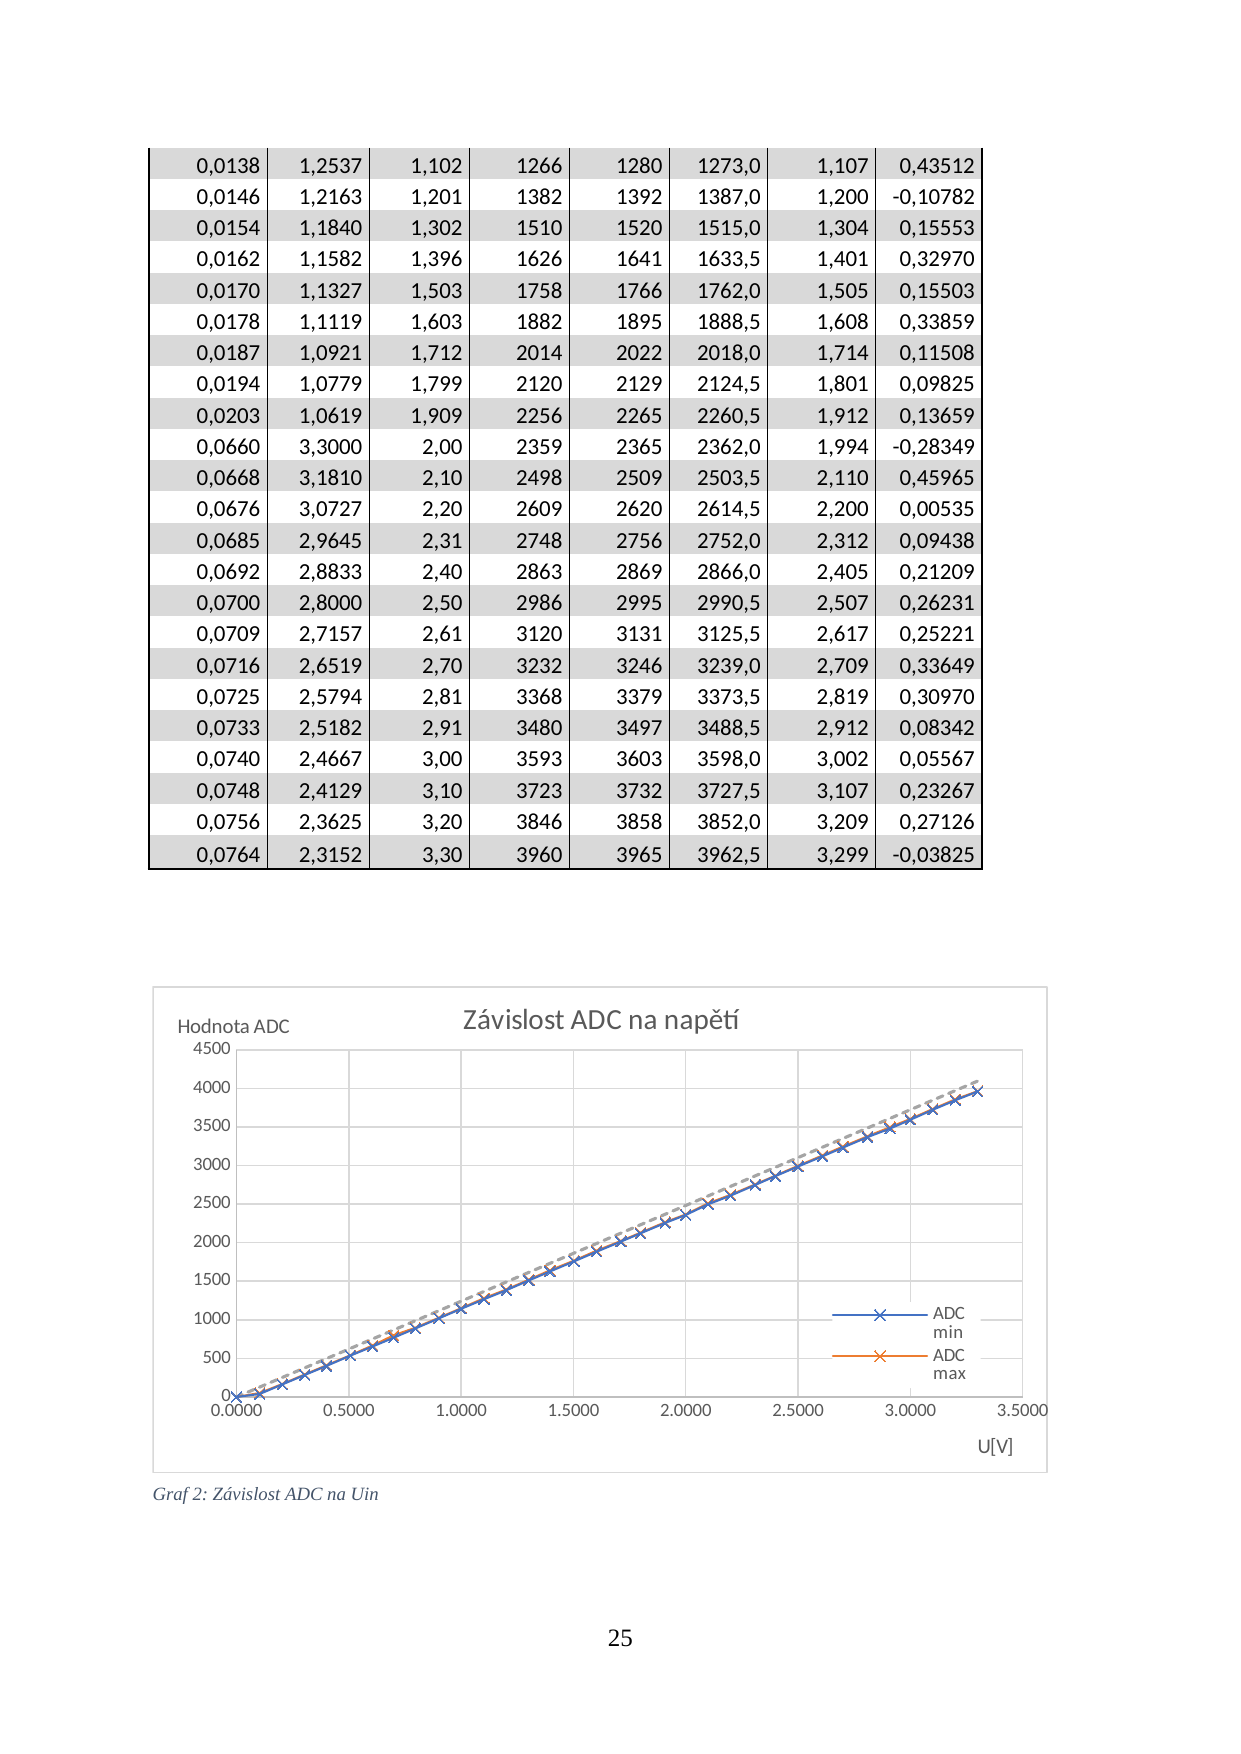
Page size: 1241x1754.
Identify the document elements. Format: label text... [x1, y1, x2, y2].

table_cell 0,33859 [876, 304, 981, 335]
table_cell 2014 [470, 335, 569, 366]
table_cell 0,0733 [150, 710, 267, 741]
table_cell 2022 [570, 335, 669, 366]
table_cell 1,1582 [268, 241, 369, 273]
table_cell 2995 [570, 585, 669, 616]
table_cell 1,712 [370, 335, 469, 366]
table_cell 2,507 [768, 585, 875, 616]
table_cell 2,4129 [268, 773, 369, 804]
table_cell 0,0676 [150, 491, 267, 523]
table_cell 2,3625 [268, 804, 369, 835]
table_cell 0,13659 [876, 398, 981, 429]
table_cell 1,714 [768, 335, 875, 366]
table_cell 2256 [470, 398, 569, 429]
table_cell 1,304 [768, 210, 875, 241]
table_cell 2,8833 [268, 554, 369, 585]
table_cell 2,5794 [268, 679, 369, 710]
table_cell 2,61 [370, 616, 469, 648]
table_cell 0,08342 [876, 710, 981, 741]
table_cell 0,0685 [150, 523, 267, 554]
table_cell 1280 [570, 148, 669, 179]
table_cell 2866,0 [670, 554, 767, 585]
table_cell 2,110 [768, 460, 875, 491]
table_cell 0,21209 [876, 554, 981, 585]
table_cell 3603 [570, 741, 669, 773]
table_cell 2,70 [370, 648, 469, 679]
table_cell 2,709 [768, 648, 875, 679]
table_cell 1,1327 [268, 273, 369, 304]
table_cell 3488,5 [670, 710, 767, 741]
table_cell -0,03825 [876, 835, 981, 868]
table_cell 2124,5 [670, 366, 767, 398]
table_cell 1,608 [768, 304, 875, 335]
table_cell 1,2537 [268, 148, 369, 179]
table_cell 2863 [470, 554, 569, 585]
table_cell 0,0162 [150, 241, 267, 273]
table_cell 3,10 [370, 773, 469, 804]
table_cell 2752,0 [670, 523, 767, 554]
table_cell 3960 [470, 835, 569, 868]
table_cell 0,43512 [876, 148, 981, 179]
table_cell 1,994 [768, 429, 875, 460]
table_cell 2,200 [768, 491, 875, 523]
table_cell 3232 [470, 648, 569, 679]
table_cell 3379 [570, 679, 669, 710]
table_cell 3131 [570, 616, 669, 648]
table_cell 3,1810 [268, 460, 369, 491]
table_cell 0,32970 [876, 241, 981, 273]
table_cell 3,3000 [268, 429, 369, 460]
table_cell 2120 [470, 366, 569, 398]
table_cell 3125,5 [670, 616, 767, 648]
table_cell 2509 [570, 460, 669, 491]
table_cell 3727,5 [670, 773, 767, 804]
table_cell 1515,0 [670, 210, 767, 241]
table_cell 3120 [470, 616, 569, 648]
table_cell 3,299 [768, 835, 875, 868]
table_cell 0,15503 [876, 273, 981, 304]
table_cell 0,30970 [876, 679, 981, 710]
table_cell 1,396 [370, 241, 469, 273]
table_cell 2,81 [370, 679, 469, 710]
table_cell 1888,5 [670, 304, 767, 335]
table_cell 2018,0 [670, 335, 767, 366]
table_cell 2,40 [370, 554, 469, 585]
table_cell 1,799 [370, 366, 469, 398]
table_cell 3,00 [370, 741, 469, 773]
table_cell 0,45965 [876, 460, 981, 491]
table_cell 3239,0 [670, 648, 767, 679]
table_cell 1762,0 [670, 273, 767, 304]
table_cell 0,0748 [150, 773, 267, 804]
table_cell 3593 [470, 741, 569, 773]
table_cell 0,0660 [150, 429, 267, 460]
table_cell 0,0146 [150, 179, 267, 210]
table_cell 1641 [570, 241, 669, 273]
table_cell 2,10 [370, 460, 469, 491]
table_cell 0,27126 [876, 804, 981, 835]
table_cell 3962,5 [670, 835, 767, 868]
table_cell 0,0138 [150, 148, 267, 179]
table_cell 2498 [470, 460, 569, 491]
table_cell 1626 [470, 241, 569, 273]
table_cell 1766 [570, 273, 669, 304]
table_cell 3,209 [768, 804, 875, 835]
table_cell 1,102 [370, 148, 469, 179]
table_cell 0,15553 [876, 210, 981, 241]
table_cell 0,0194 [150, 366, 267, 398]
table_cell 0,0154 [150, 210, 267, 241]
table_cell 3732 [570, 773, 669, 804]
table_cell 3852,0 [670, 804, 767, 835]
table_cell 2,8000 [268, 585, 369, 616]
table_cell 3,20 [370, 804, 469, 835]
table_cell 0,0740 [150, 741, 267, 773]
table_cell 0,0203 [150, 398, 267, 429]
table_cell 0,0668 [150, 460, 267, 491]
table_cell 0,00535 [876, 491, 981, 523]
table_cell 1382 [470, 179, 569, 210]
table_cell 2362,0 [670, 429, 767, 460]
table_cell 0,33649 [876, 648, 981, 679]
table_cell 1,0619 [268, 398, 369, 429]
table_cell 1,912 [768, 398, 875, 429]
table_cell 2,405 [768, 554, 875, 585]
table_cell 2,00 [370, 429, 469, 460]
table_cell 2,912 [768, 710, 875, 741]
table_cell 3846 [470, 804, 569, 835]
table_cell 2869 [570, 554, 669, 585]
table_cell 2503,5 [670, 460, 767, 491]
table_cell 1520 [570, 210, 669, 241]
table_cell 1,401 [768, 241, 875, 273]
table_cell 0,0692 [150, 554, 267, 585]
table_cell 2,91 [370, 710, 469, 741]
table_cell 0,0170 [150, 273, 267, 304]
table_cell 1,0779 [268, 366, 369, 398]
table_cell 2,617 [768, 616, 875, 648]
table_cell 2,50 [370, 585, 469, 616]
table_cell 2,6519 [268, 648, 369, 679]
table_cell 1392 [570, 179, 669, 210]
table_cell 2748 [470, 523, 569, 554]
table_cell 3858 [570, 804, 669, 835]
table_cell 1,1119 [268, 304, 369, 335]
table_cell 2620 [570, 491, 669, 523]
table_cell 2756 [570, 523, 669, 554]
table_cell 0,23267 [876, 773, 981, 804]
table_cell 2265 [570, 398, 669, 429]
table_cell 2260,5 [670, 398, 767, 429]
table_cell 1,503 [370, 273, 469, 304]
table_cell 0,0700 [150, 585, 267, 616]
table_cell 3,0727 [268, 491, 369, 523]
table_cell 1,909 [370, 398, 469, 429]
table_cell 1,505 [768, 273, 875, 304]
table_cell 1,1840 [268, 210, 369, 241]
table_cell 3368 [470, 679, 569, 710]
table_cell 0,25221 [876, 616, 981, 648]
table_cell 0,0725 [150, 679, 267, 710]
table_cell 1,603 [370, 304, 469, 335]
table_cell 0,0187 [150, 335, 267, 366]
table_cell 1882 [470, 304, 569, 335]
table_cell 2,4667 [268, 741, 369, 773]
table_cell 2,7157 [268, 616, 369, 648]
table_cell 1387,0 [670, 179, 767, 210]
table_cell -0,10782 [876, 179, 981, 210]
table_cell 1273,0 [670, 148, 767, 179]
table_cell 2990,5 [670, 585, 767, 616]
table_cell 2609 [470, 491, 569, 523]
table_cell 2614,5 [670, 491, 767, 523]
table_cell 2986 [470, 585, 569, 616]
table_cell 1,302 [370, 210, 469, 241]
table_cell 3,30 [370, 835, 469, 868]
table_cell 3,107 [768, 773, 875, 804]
table_cell 1,200 [768, 179, 875, 210]
table_cell 2,20 [370, 491, 469, 523]
table_cell 2,31 [370, 523, 469, 554]
table_cell -0,28349 [876, 429, 981, 460]
table_cell 1895 [570, 304, 669, 335]
table_cell 0,0716 [150, 648, 267, 679]
table_cell 3497 [570, 710, 669, 741]
table_cell 3723 [470, 773, 569, 804]
table_cell 0,0709 [150, 616, 267, 648]
table_cell 3965 [570, 835, 669, 868]
table_cell 0,0764 [150, 835, 267, 868]
table_cell 2129 [570, 366, 669, 398]
table_cell 0,0756 [150, 804, 267, 835]
table_cell 2365 [570, 429, 669, 460]
table_cell 2,819 [768, 679, 875, 710]
table_cell 0,09825 [876, 366, 981, 398]
table_cell 1,2163 [268, 179, 369, 210]
table_cell 1,107 [768, 148, 875, 179]
table_cell 1266 [470, 148, 569, 179]
table_cell 2,3152 [268, 835, 369, 868]
table_cell 2,9645 [268, 523, 369, 554]
table_cell 0,09438 [876, 523, 981, 554]
table_cell 1,801 [768, 366, 875, 398]
table_cell 1,0921 [268, 335, 369, 366]
table_cell 1758 [470, 273, 569, 304]
table_cell 0,0178 [150, 304, 267, 335]
table_cell 2359 [470, 429, 569, 460]
table_cell 3,002 [768, 741, 875, 773]
table_cell 1633,5 [670, 241, 767, 273]
table_cell 3246 [570, 648, 669, 679]
table_cell 0,05567 [876, 741, 981, 773]
table_cell 3480 [470, 710, 569, 741]
table_cell 0,11508 [876, 335, 981, 366]
table_cell 1,201 [370, 179, 469, 210]
table_cell 2,312 [768, 523, 875, 554]
table_cell 3598,0 [670, 741, 767, 773]
table_cell 0,26231 [876, 585, 981, 616]
table_cell 3373,5 [670, 679, 767, 710]
table_cell 1510 [470, 210, 569, 241]
table_cell 2,5182 [268, 710, 369, 741]
